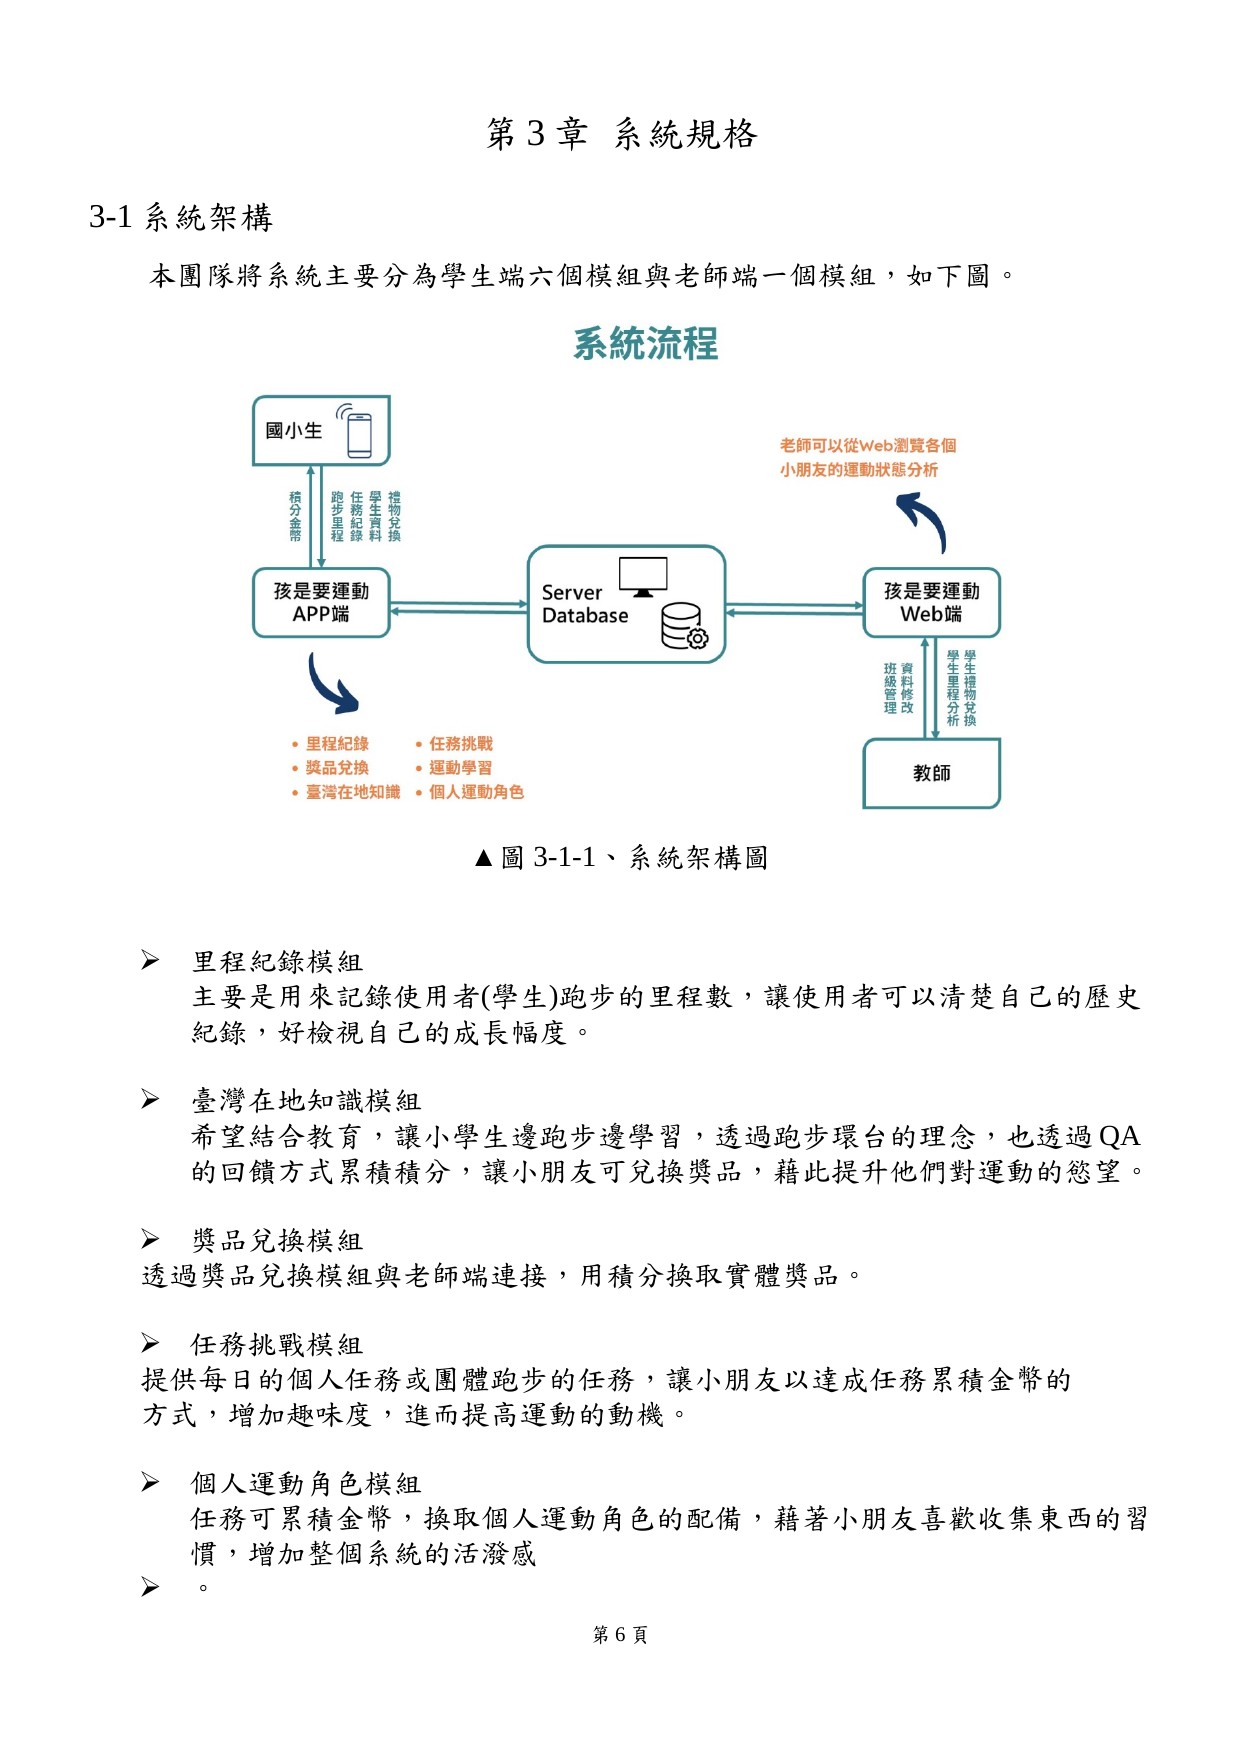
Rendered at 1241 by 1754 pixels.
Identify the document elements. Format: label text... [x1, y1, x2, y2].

text 方式，增加趣味度，進而提高運動的動機。 [89, 1394, 1152, 1429]
list 希望結合教育，讓小學生邊跑步邊學習，透過跑步環台的理念，也透過QA的回饋方式累積積分，讓小朋友可兌換獎品，藉此提升他們對運動的慾望。 [189, 1116, 1152, 1186]
picture [147, 290, 1120, 838]
list 任務挑戰模組 [139, 1324, 1152, 1359]
text 提供每日的個人任務或團體跑步的任務，讓小朋友以達成任務累積金幣的 [89, 1359, 1152, 1394]
list 。 [139, 1569, 1152, 1604]
list 主要是用來記錄使用者(學生)跑步的里程數，讓使用者可以清楚自己的歷史紀錄，好檢視自己的成長幅度。 [189, 977, 1152, 1047]
list 臺灣在地知識模組 [139, 1081, 1152, 1116]
subtitle 第3章 系統規格 [89, 107, 1152, 153]
text ▲圖3-1-1、系統架構圖 [89, 838, 1152, 873]
list 獎品兌換模組 [139, 1220, 1152, 1256]
list 里程紀錄模組 [139, 941, 1152, 977]
list 任務可累積金幣，換取個人運動角色的配備，藉著小朋友喜歡收集東西的習慣，增加整個系統的活潑感 [189, 1499, 1152, 1569]
subtitle 3-1系統架構 [89, 194, 1152, 235]
text 本團隊將系統主要分為學生端六個模組與老師端一個模組，如下圖。 [89, 255, 1152, 290]
list 個人運動角色模組 [139, 1463, 1152, 1499]
text 透過獎品兌換模組與老師端連接，用積分換取實體獎品。 [89, 1256, 1152, 1291]
